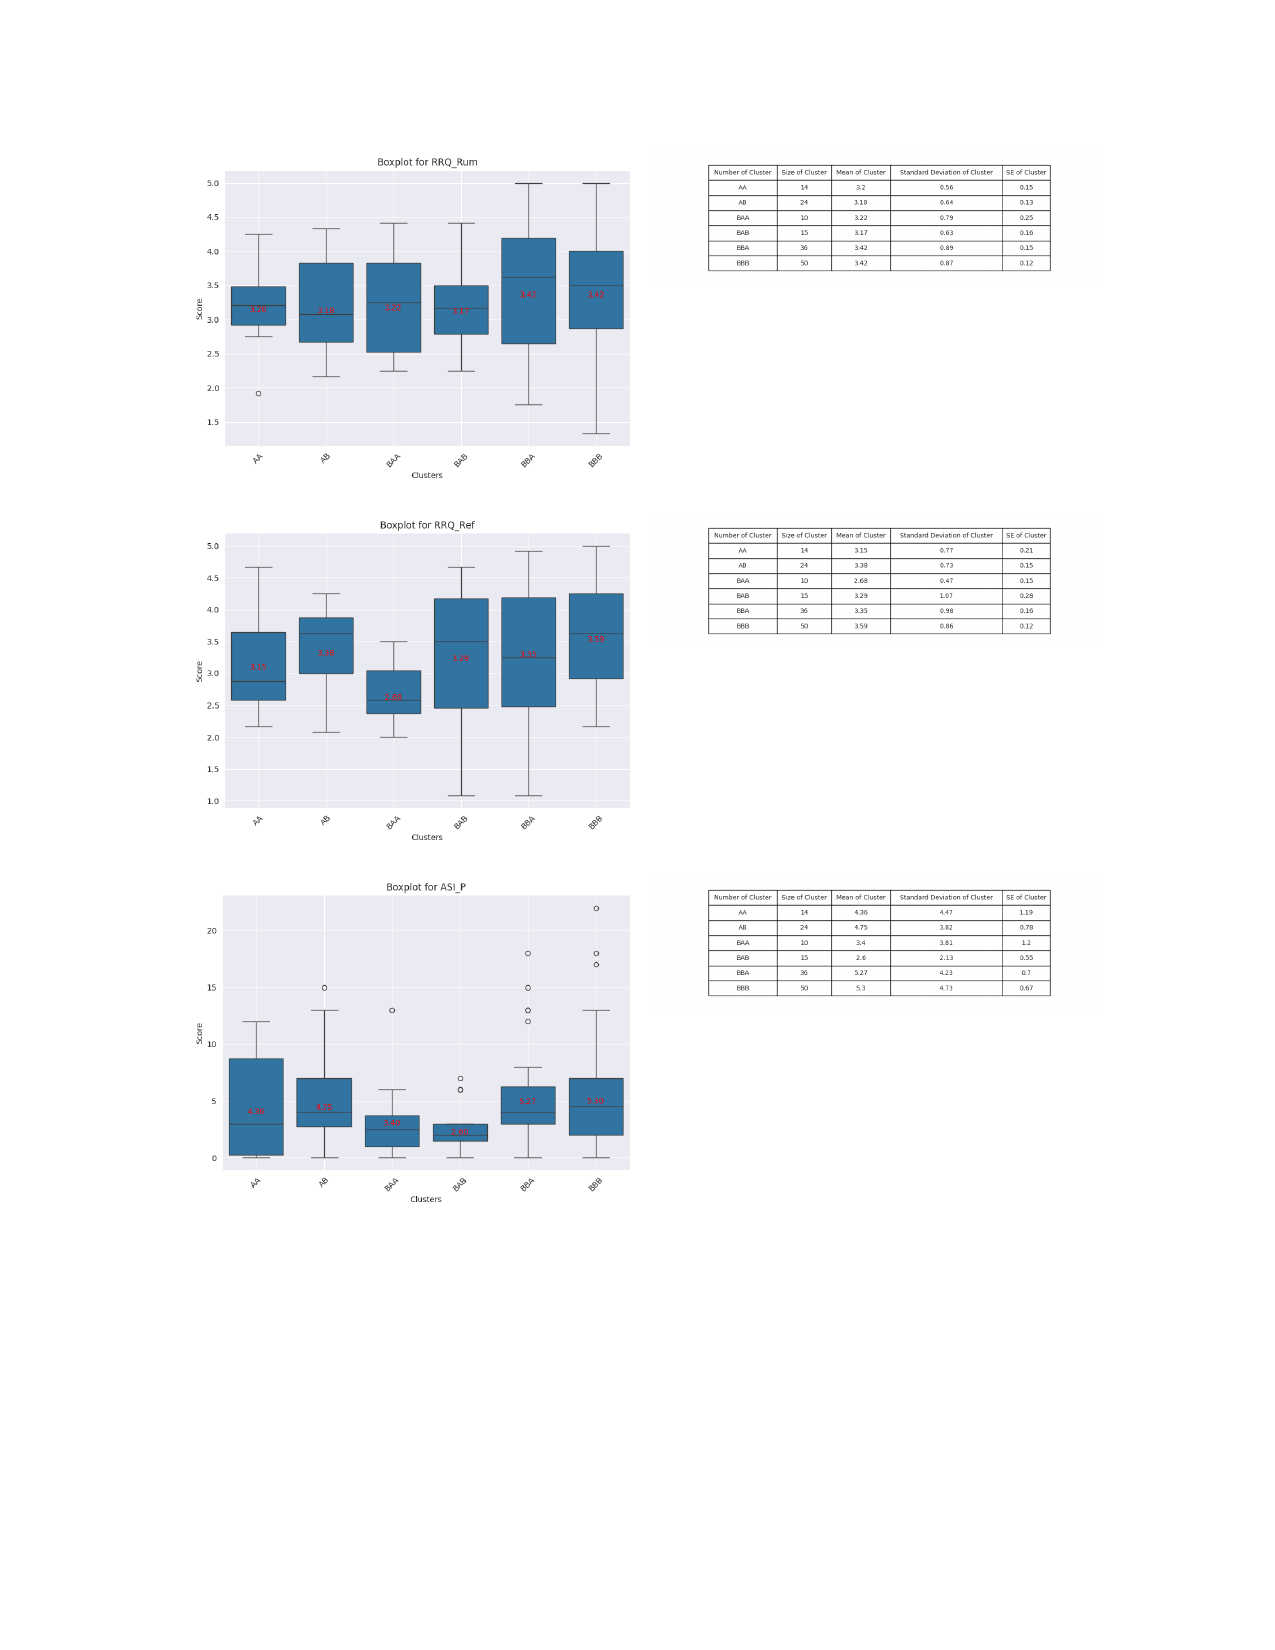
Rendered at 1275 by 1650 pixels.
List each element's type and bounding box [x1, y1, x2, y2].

table_cell [638, 512, 1099, 874]
table_cell [638, 150, 1099, 512]
picture [187, 150, 638, 488]
table_cell [176, 150, 637, 512]
table_cell [638, 874, 1099, 1237]
table_cell [176, 874, 637, 1237]
picture [187, 874, 638, 1212]
table_cell [176, 512, 637, 874]
picture [648, 150, 1099, 285]
picture [648, 874, 1099, 1010]
picture [648, 512, 1099, 648]
picture [187, 512, 638, 850]
